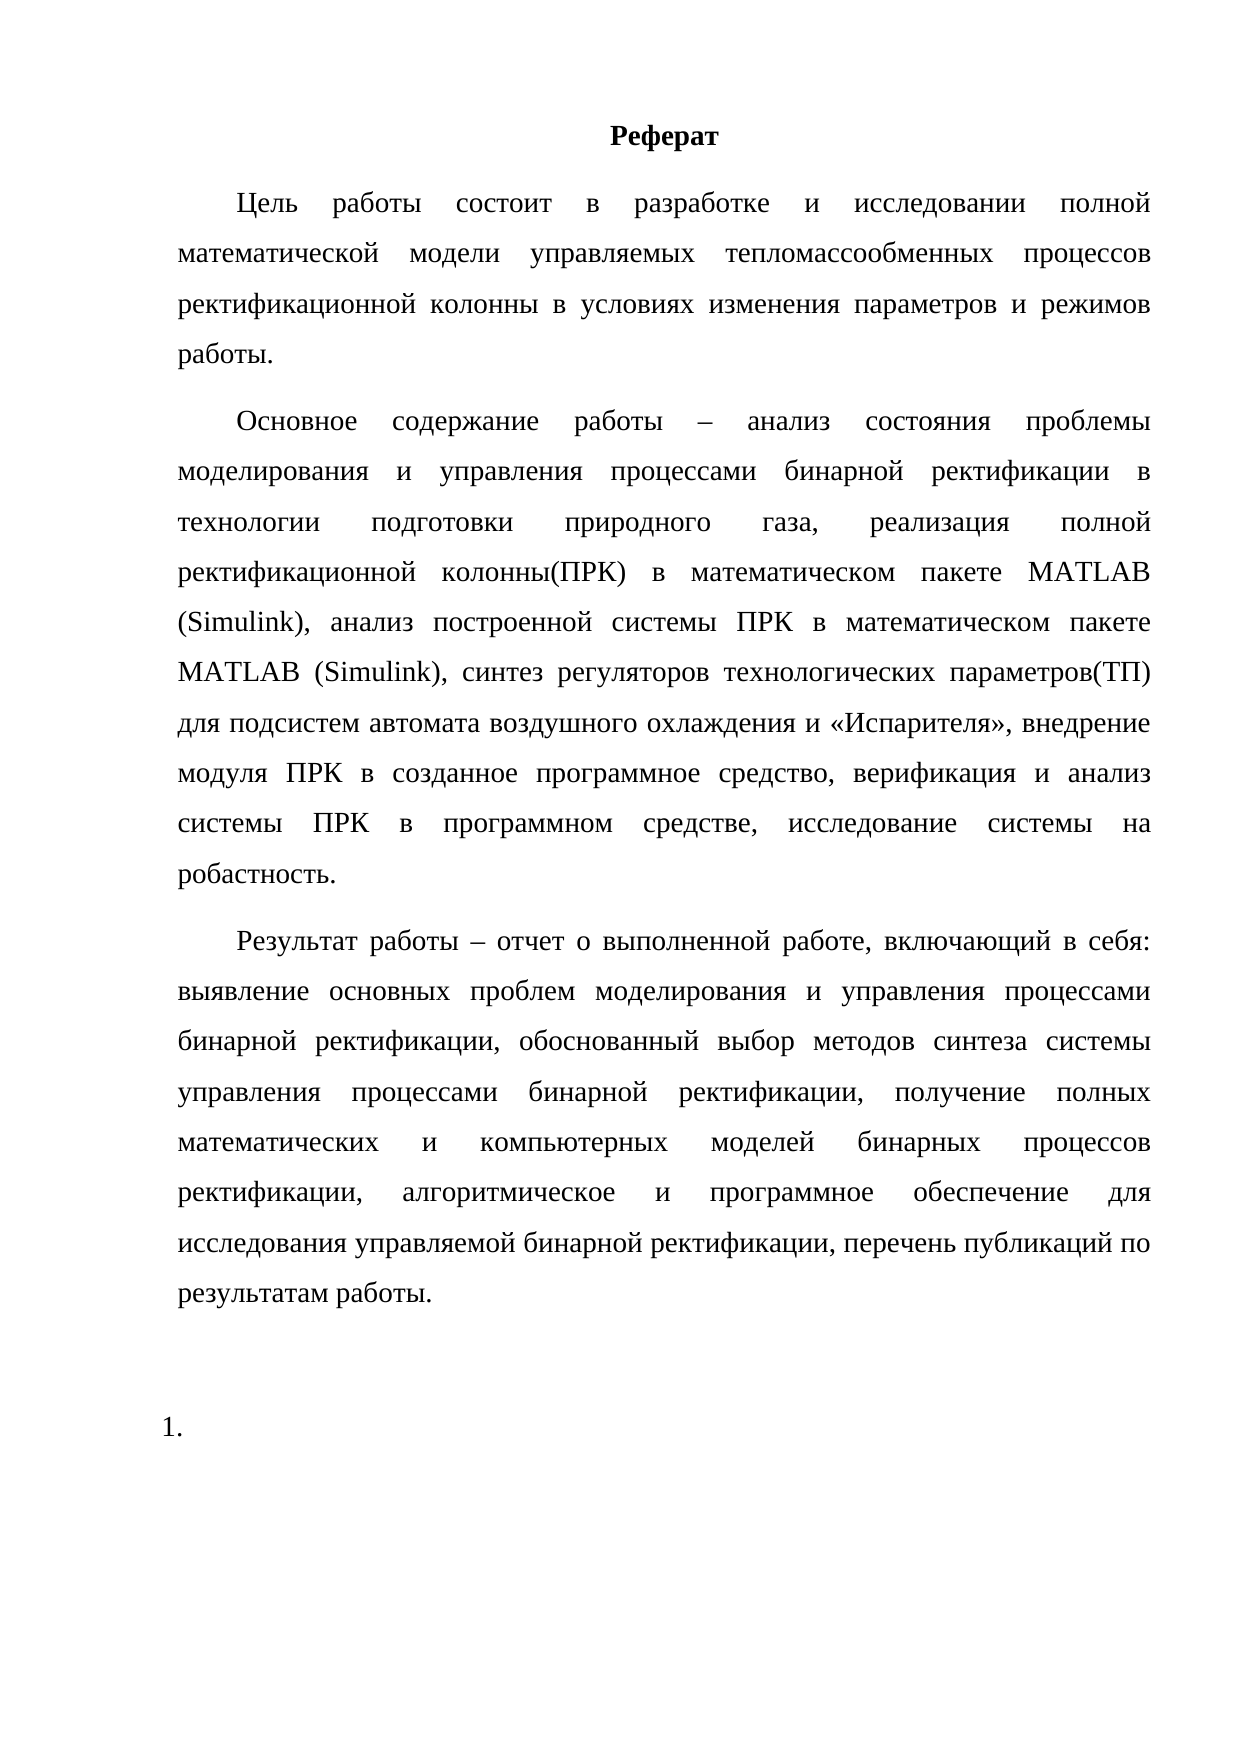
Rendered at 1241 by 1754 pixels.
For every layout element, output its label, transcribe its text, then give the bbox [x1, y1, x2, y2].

text Реферат [177, 118, 1152, 152]
text Результат работы – отчет о выполненной работе, включающий в себя: выявление основных проблем моделирования и управления процессами бинарной ректификации, обоснованный выбор методов синтеза системы управления процессами бинарной ректификации, получение полных математических и компьютерных моделей бинарных процессов ректификации, алгоритмическое и программное обеспечение для исследования управляемой бинарной ректификации, перечень публикаций по результатам работы. [177, 923, 1152, 1308]
text Цель работы состоит в разработке и исследовании полной математической модели управляемых тепломассообменных процессов ректификационной колонны в условиях изменения параметров и режимов работы. [177, 185, 1152, 369]
text Основное содержание работы – анализ состояния проблемы моделирования и управления процессами бинарной ректификации в технологии подготовки природного газа, реализация полной ректификационной колонны(ПРК) в математическом пакете MATLAB (Simulink), анализ построенной системы ПРК в математическом пакете MATLAB (Simulink), синтез регуляторов технологических параметров(ТП) для подсистем автомата воздушного охлаждения и «Испарителя», внедрение модуля ПРК в созданное программное средство, верификация и анализ системы ПРК в программном средстве, исследование системы на робастность. [177, 403, 1152, 889]
